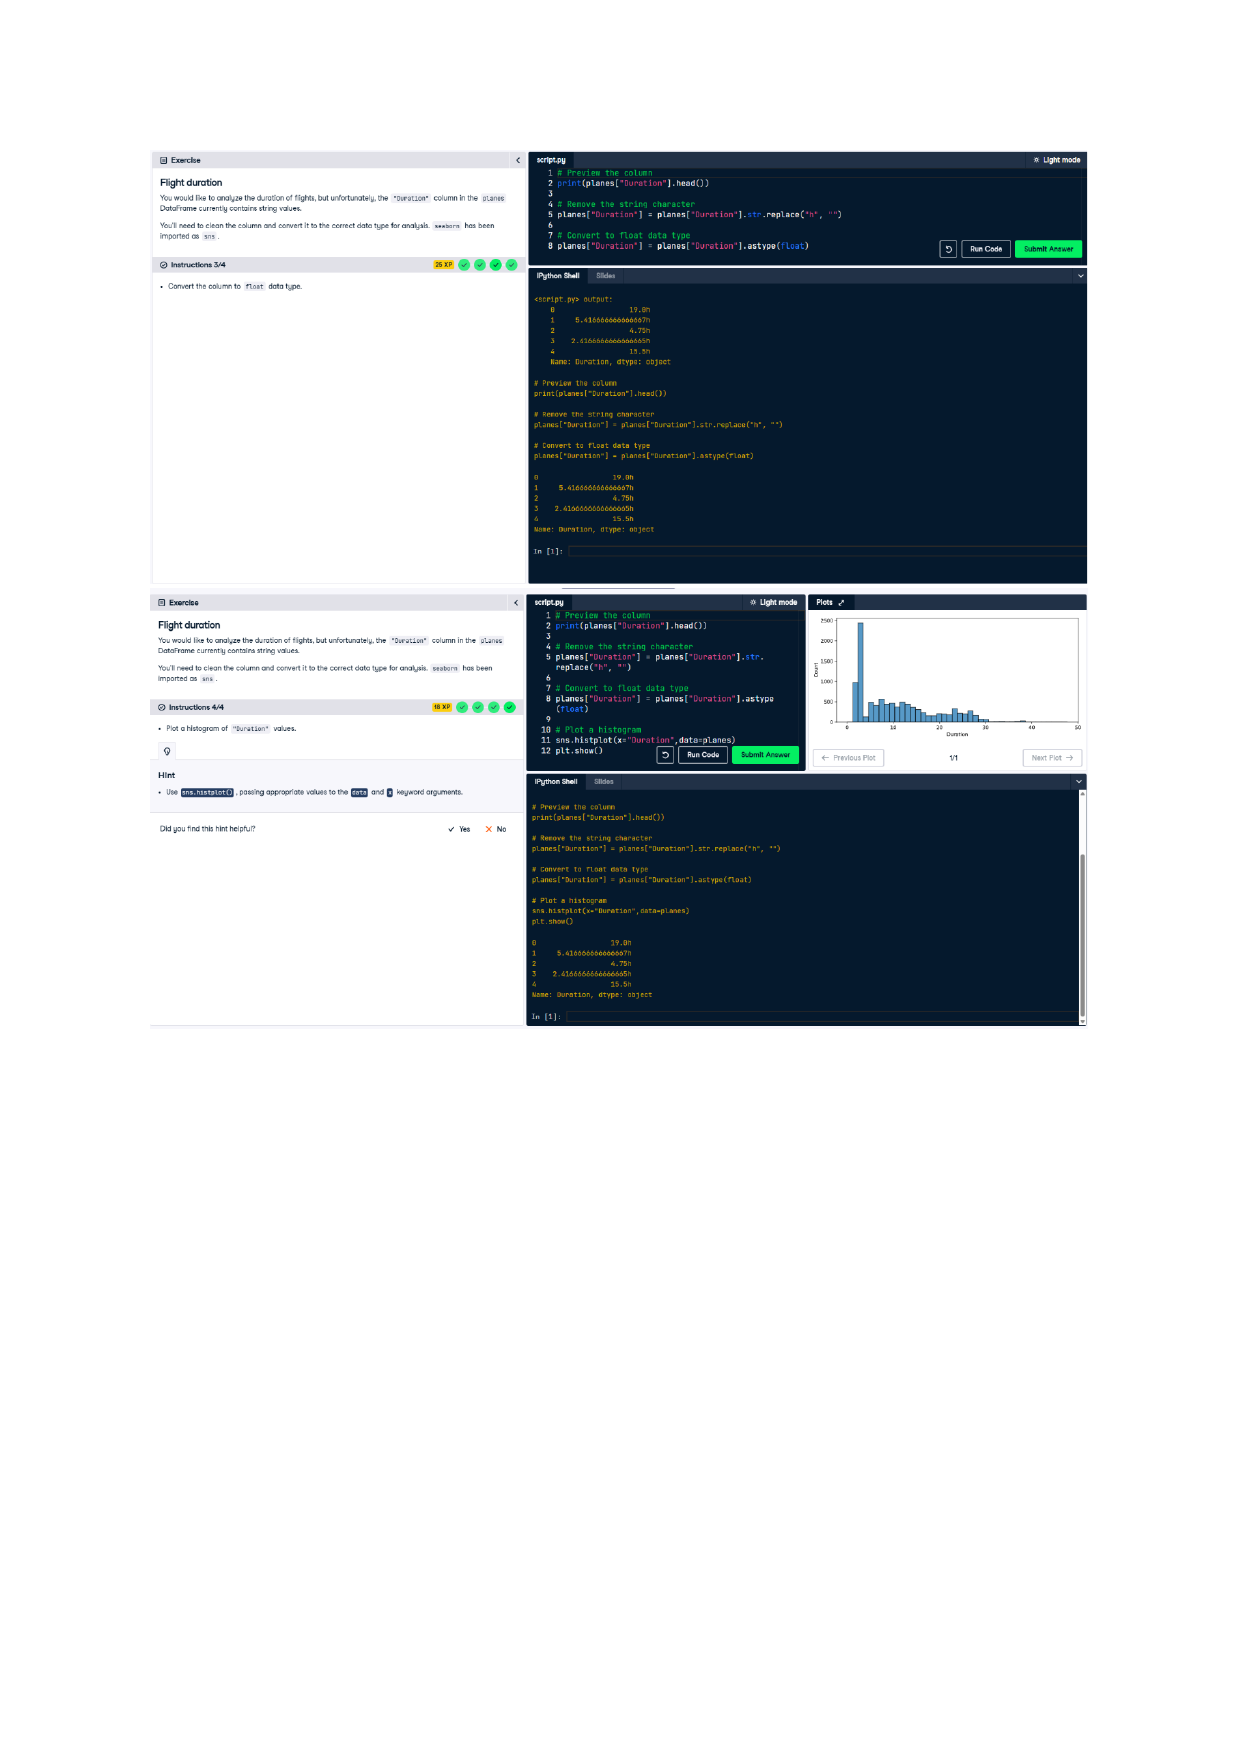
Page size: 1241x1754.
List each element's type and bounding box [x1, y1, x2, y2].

picture [150, 588, 1089, 1029]
picture [150, 150, 1088, 584]
